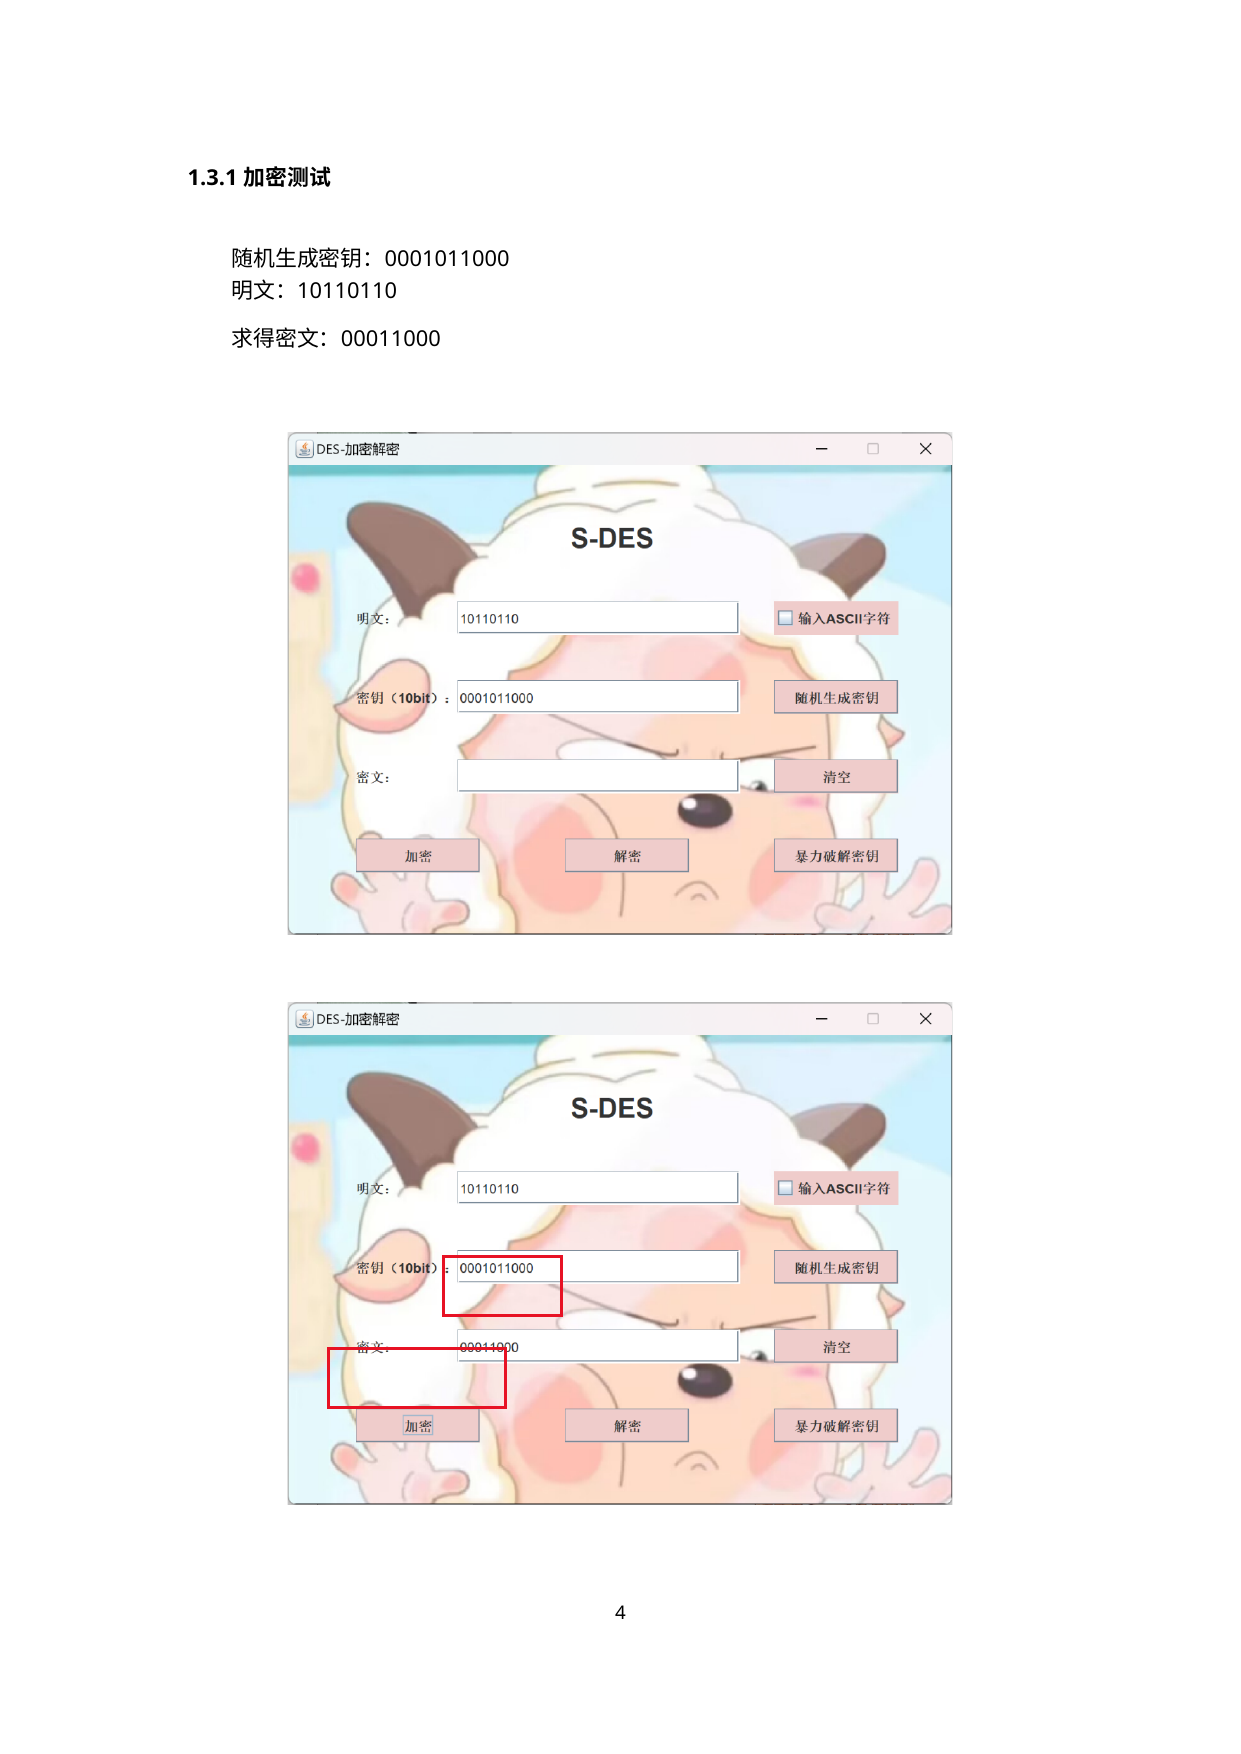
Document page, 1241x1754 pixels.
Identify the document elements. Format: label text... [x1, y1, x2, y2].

subtitle 1.3.1 加密测试 [187, 160, 1053, 192]
picture [287, 1002, 953, 1505]
text ​明文：10110110 [187, 273, 1053, 305]
text ​求得密文：00011000 [187, 305, 1053, 370]
text ​随机生成密钥：0001011000 [187, 240, 1053, 273]
picture [287, 432, 953, 935]
